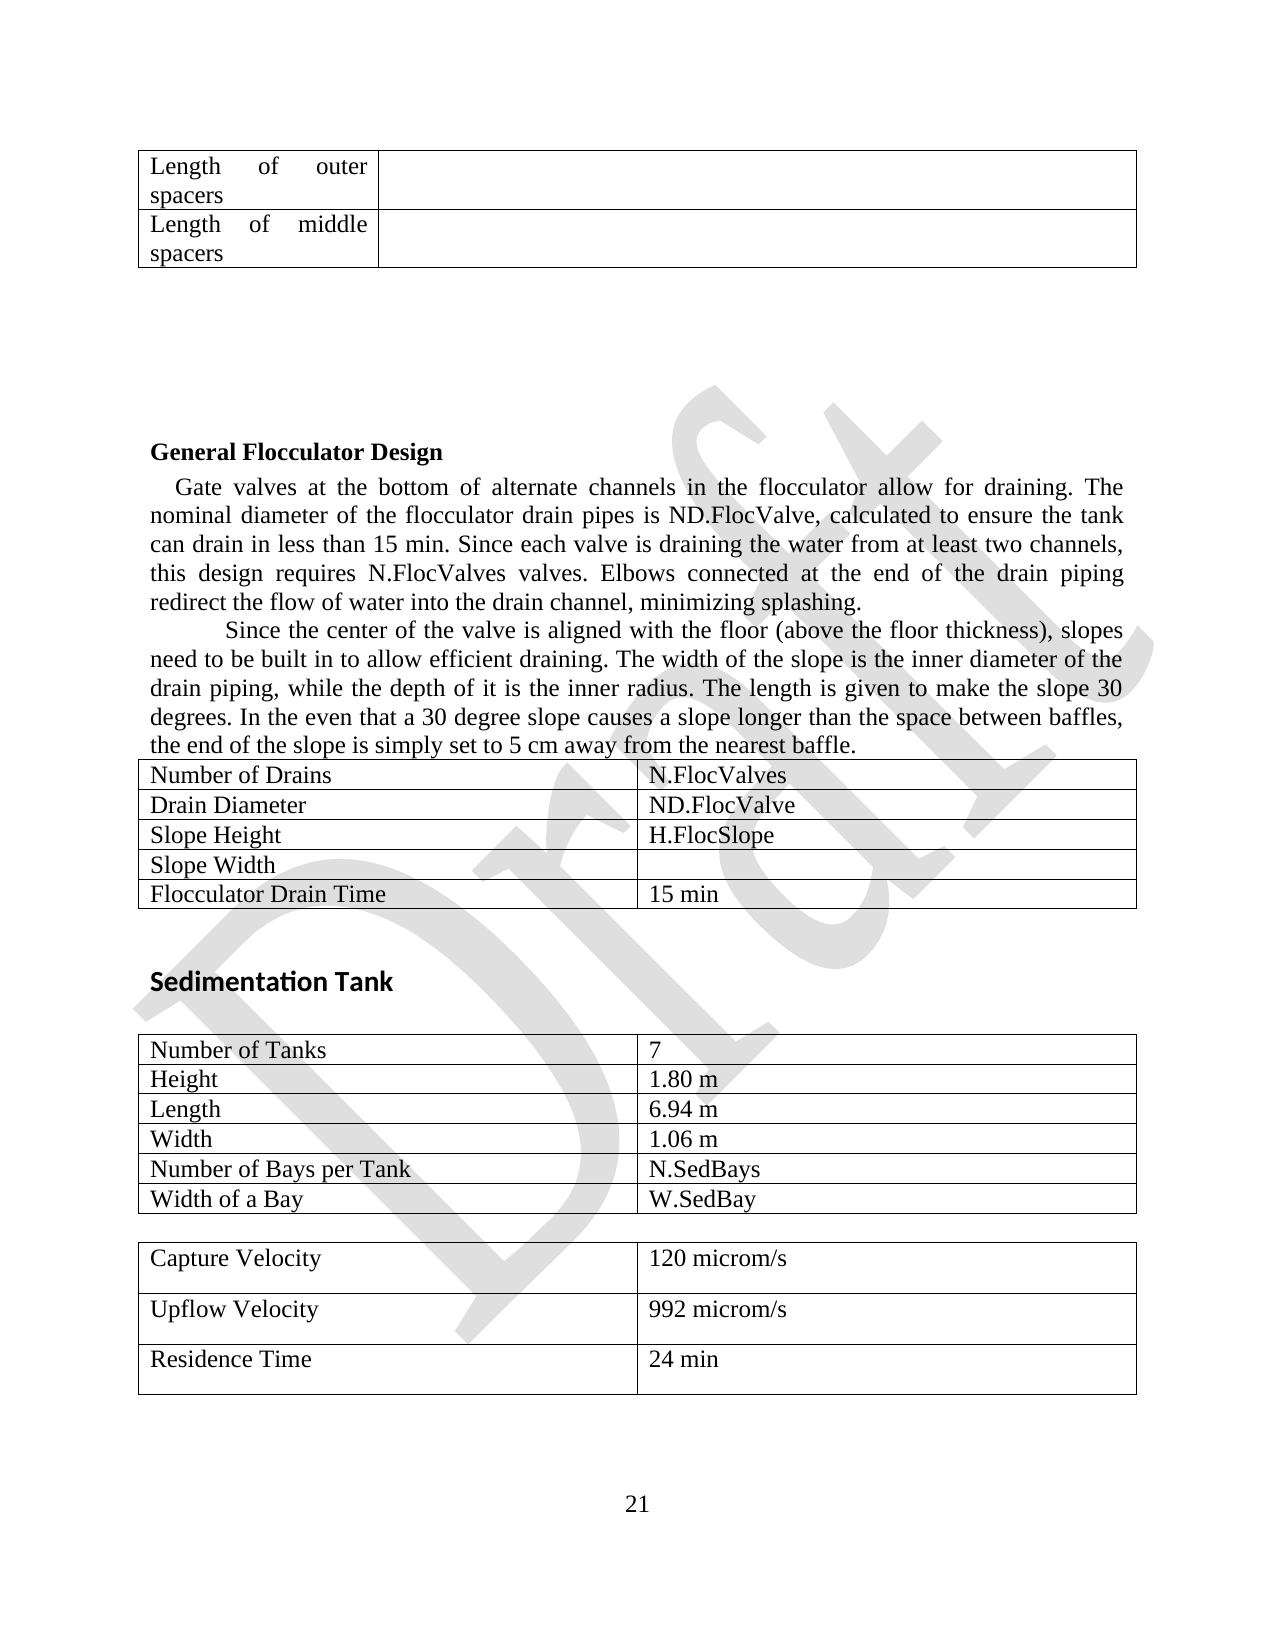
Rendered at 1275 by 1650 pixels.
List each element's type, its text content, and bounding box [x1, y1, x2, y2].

table_cell 1.80 m [638, 1065, 1136, 1093]
table_cell Slope Width [139, 850, 637, 878]
table_header N.FlocValves [638, 760, 1136, 789]
table_header 120 microm/s [638, 1243, 1136, 1293]
table_cell ND.FlocValve [638, 790, 1136, 819]
table_cell [379, 210, 1136, 267]
text Since the center of the valve is aligned with the floor (above the floor thickness), slopes need to be built in to allow efficient draining. The width of the slope is the inner diameter of the drain piping, while the depth of it is the inner radius. The length is given to make the slope 30 degrees. In the even that a 30 degree slope causes a slope longer than the space between baffles, the end of the slope is simply set to 5 cm away from the nearest baffle. [150, 616, 1125, 759]
table_cell Height [139, 1065, 637, 1093]
table_cell Length of middle spacers [139, 210, 378, 267]
subtitle General Flocculator Design [150, 437, 1125, 466]
table_cell 6.94 m [638, 1094, 1136, 1123]
table_cell Width of a Bay [139, 1184, 637, 1212]
table_cell H.FlocSlope [638, 820, 1136, 849]
table_cell 1.06 m [638, 1124, 1136, 1153]
table_header Capture Velocity [139, 1243, 637, 1293]
table_cell 24 min [638, 1345, 1136, 1394]
table_cell 992 microm/s [638, 1294, 1136, 1343]
table_cell Slope Height [139, 820, 637, 849]
table_cell Length [139, 1094, 637, 1123]
table_cell W.SedBay [638, 1184, 1136, 1212]
text Gate valves at the bottom of alternate channels in the flocculator allow for draining. The nominal diameter of the flocculator drain pipes is ND.FlocValve, calculated to ensure the tank can drain in less than 15 min. Since each valve is draining the water from at least two channels, this design requires N.FlocValves valves. Elbows connected at the end of the drain piping redirect the flow of water into the drain channel, minimizing splashing. [150, 472, 1125, 616]
table_header 7 [638, 1035, 1136, 1063]
table_cell Length of outer spacers [139, 151, 378, 208]
table_cell N.SedBays [638, 1154, 1136, 1183]
table_cell Drain Diameter [139, 790, 637, 819]
table_cell Upflow Velocity [139, 1294, 637, 1343]
table_cell [379, 151, 1136, 208]
table_cell Number of Bays per Tank [139, 1154, 637, 1183]
table_cell Width [139, 1124, 637, 1153]
table_cell 15 min [638, 880, 1136, 908]
table_header Number of Tanks [139, 1035, 637, 1063]
table_cell [638, 850, 1136, 878]
table_cell Residence Time [139, 1345, 637, 1394]
table_header Number of Drains [139, 760, 637, 789]
table_cell Flocculator Drain Time [139, 880, 637, 908]
subtitle Sedimentation Tank [150, 963, 1125, 999]
